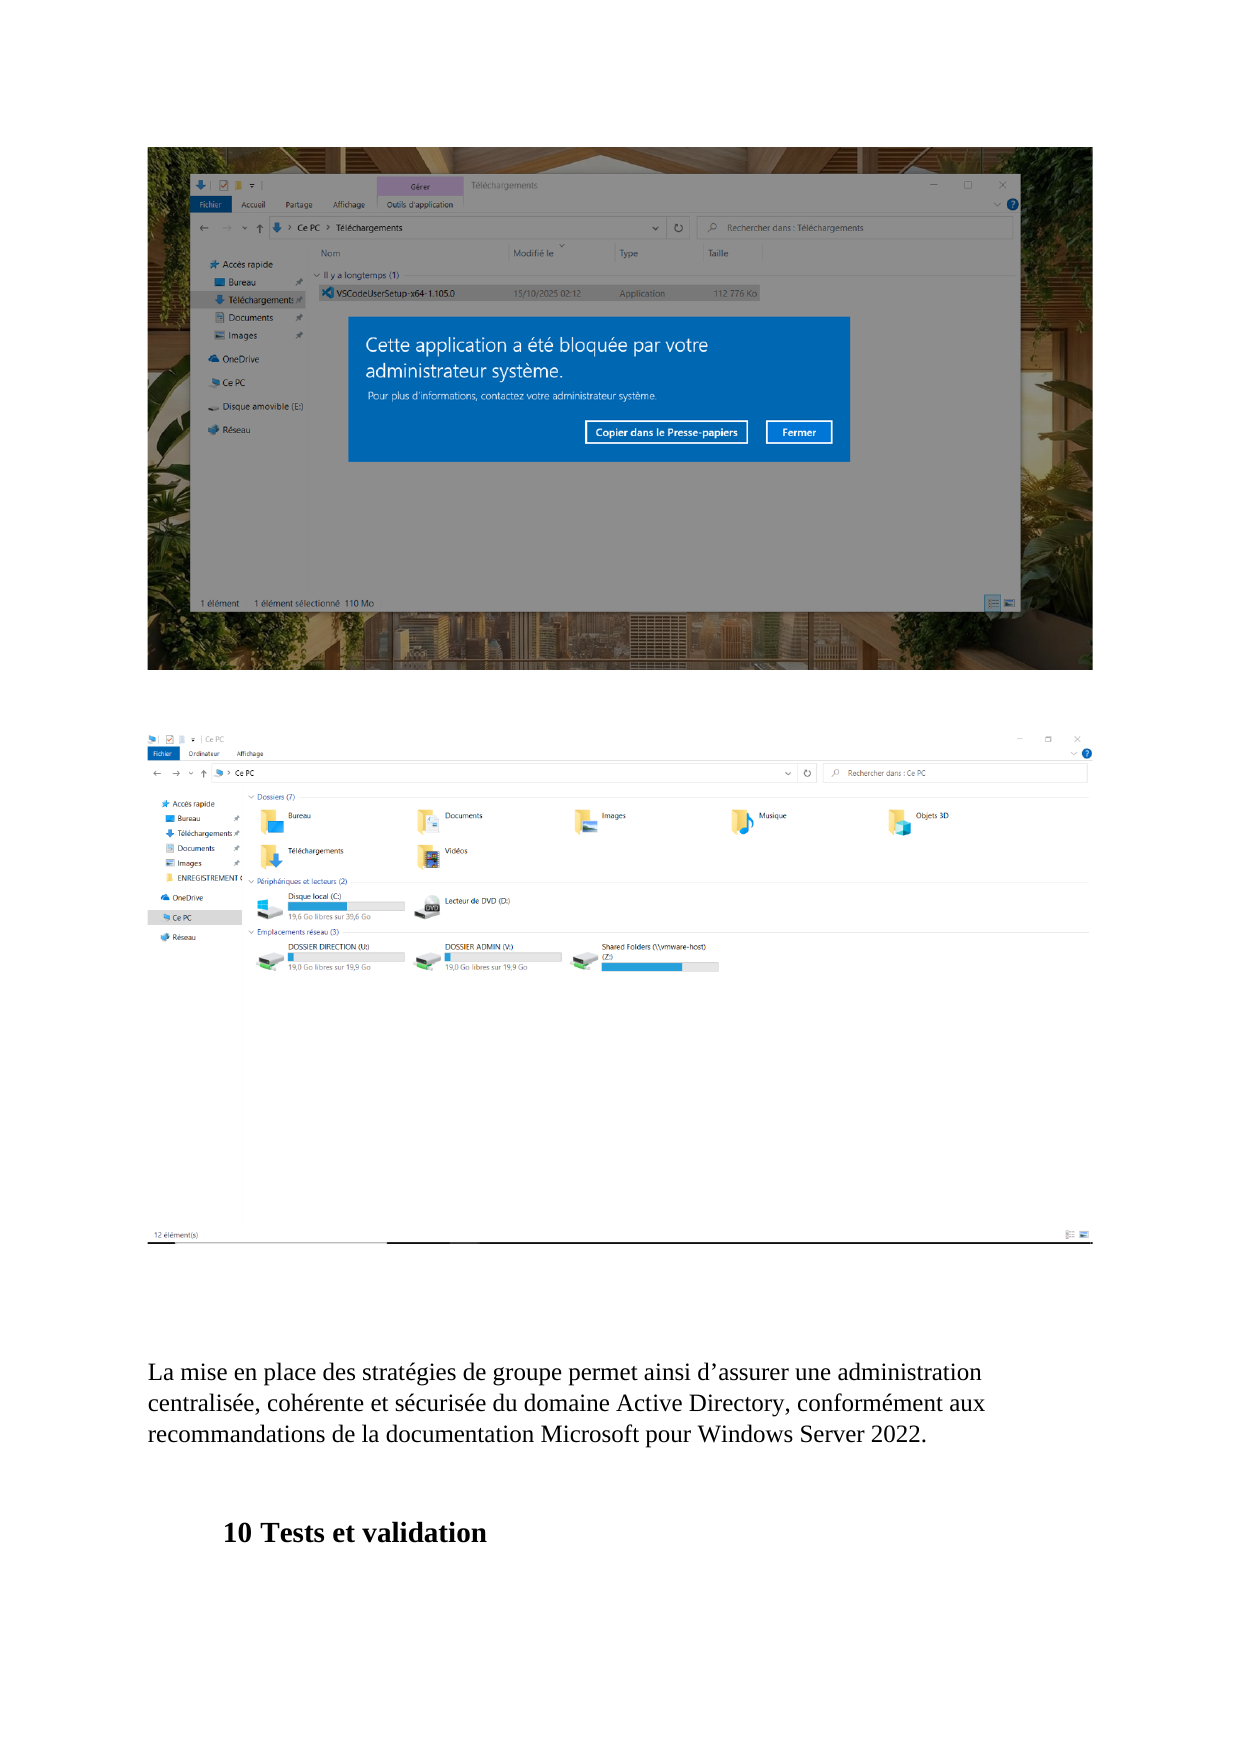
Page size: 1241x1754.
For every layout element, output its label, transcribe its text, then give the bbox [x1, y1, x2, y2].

list Tests et validation [223, 1515, 1093, 1548]
picture [147, 735, 1093, 1244]
picture [147, 147, 1093, 670]
text La mise en place des stratégies de groupe permet ainsi d’assurer une administration centralisée, cohérente et sécurisée du domaine Active Directory, conformément aux recommandations de la documentation Microsoft pour Windows Server 2022. [148, 1357, 1093, 1448]
